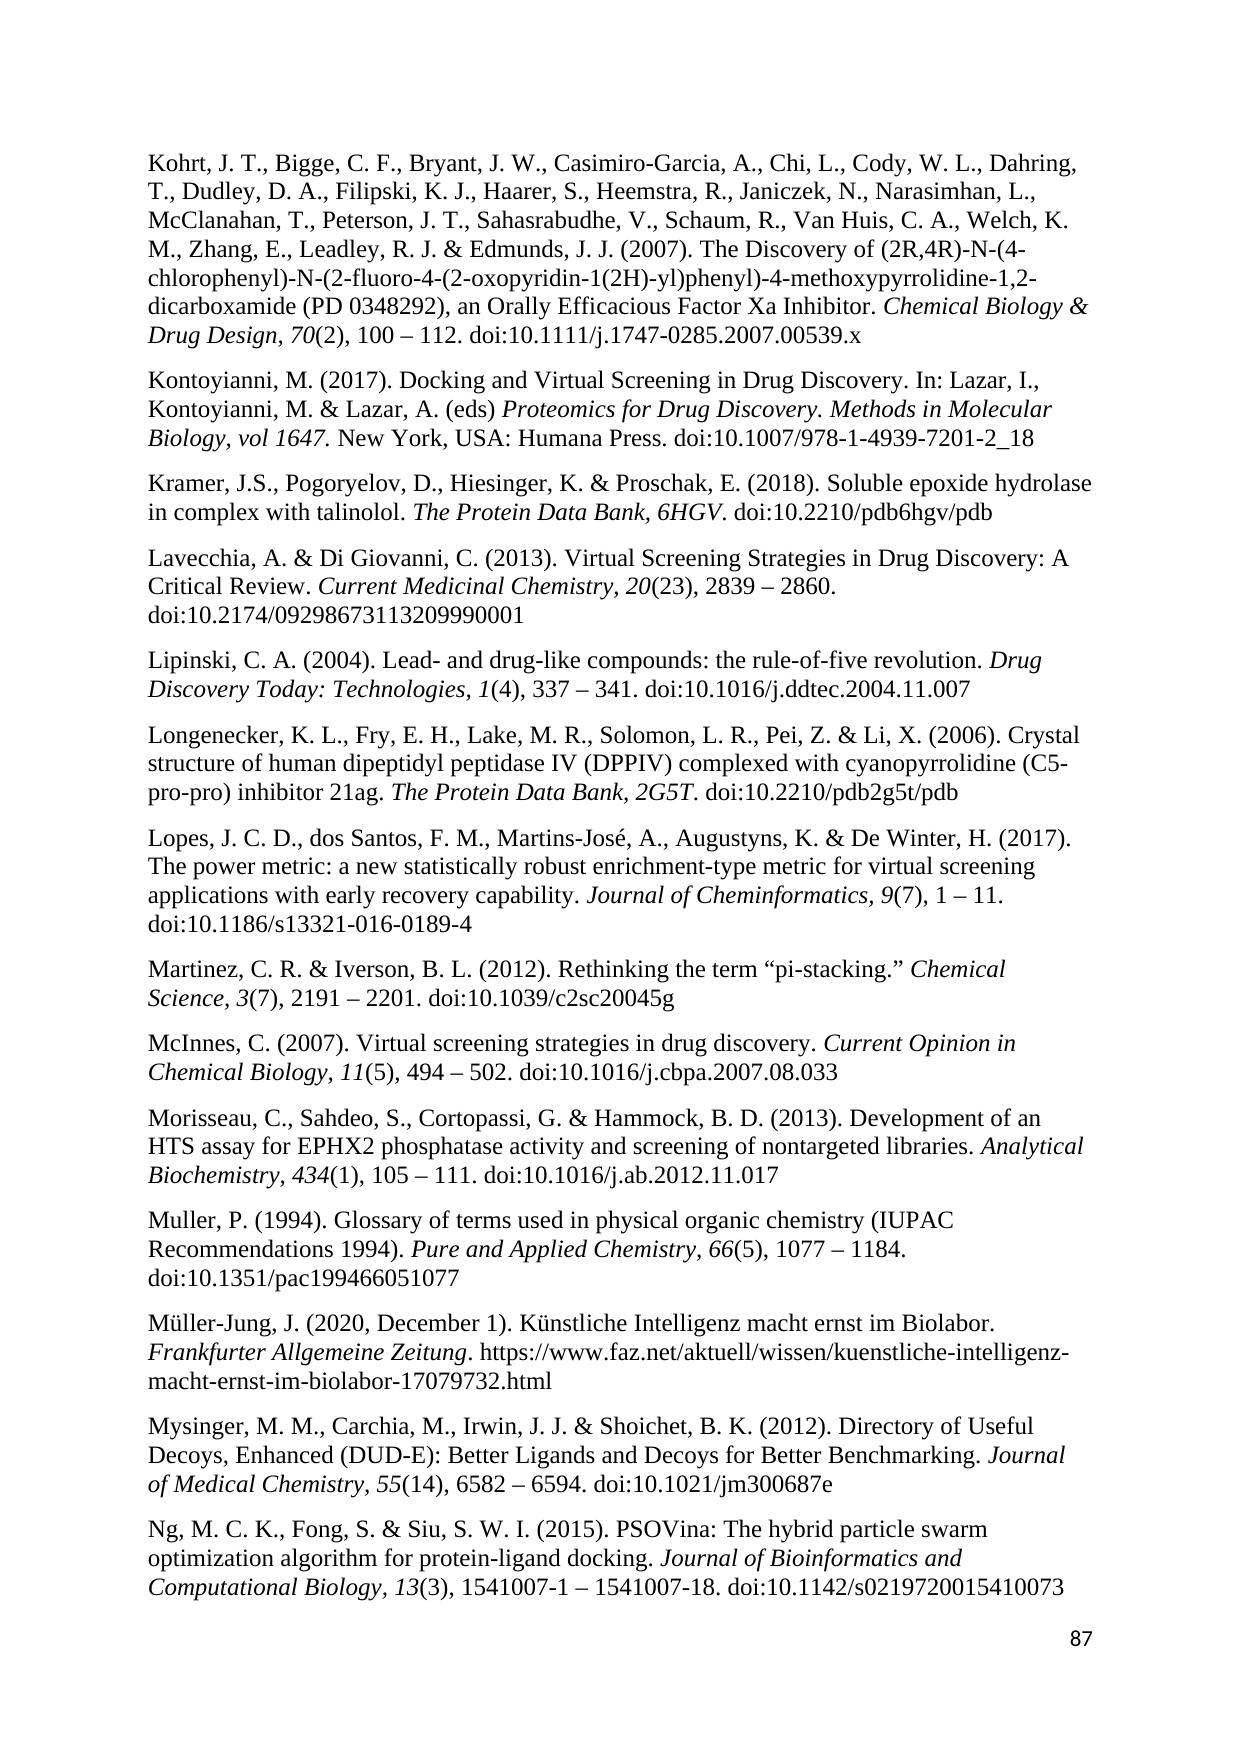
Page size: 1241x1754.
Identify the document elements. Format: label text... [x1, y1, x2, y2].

text Kontoyianni, M. (2017). Docking and Virtual Screening in Drug Discovery. In: Lazar, I., Kontoyianni, M. & Lazar, A. (eds) Proteomics for Drug Discovery. Methods in Molecular Biology, vol 1647. New York, USA: Humana Press. doi:10.1007/978-1-4939-7201-2_18 [148, 366, 1093, 452]
text Kramer, J.S., Pogoryelov, D., Hiesinger, K. & Proschak, E. (2018). Soluble epoxide hydrolase in complex with talinolol. The Protein Data Bank, 6HGV. doi:10.2210/pdb6hgv/pdb [148, 468, 1093, 526]
text Kohrt, J. T., Bigge, C. F., Bryant, J. W., Casimiro-Garcia, A., Chi, L., Cody, W. L., Dahring, T., Dudley, D. A., Filipski, K. J., Haarer, S., Heemstra, R., Janiczek, N., Narasimhan, L., McClanahan, T., Peterson, J. T., Sahasrabudhe, V., Schaum, R., Van Huis, C. A., Welch, K. M., Zhang, E., Leadley, R. J. & Edmunds, J. J. (2007). The Discovery of (2R,4R)-N-(4-chlorophenyl)-N-(2-fluoro-4-(2-oxopyridin-1(2H)-yl)phenyl)-4-methoxypyrrolidine-1,2-dicarboxamide (PD 0348292), an Orally Efficacious Factor Xa Inhibitor. Chemical Biology & Drug Design, 70(2), 100 – 112. doi:10.1111/j.1747-0285.2007.00539.x [148, 148, 1093, 349]
text Longenecker, K. L., Fry, E. H., Lake, M. R., Solomon, L. R., Pei, Z. & Li, X. (2006). Crystal structure of human dipeptidyl peptidase IV (DPPIV) complexed with cyanopyrrolidine (C5-pro-pro) inhibitor 21ag. The Protein Data Bank, 2G5T. doi:10.2210/pdb2g5t/pdb [148, 720, 1093, 806]
text Martinez, C. R. & Iverson, B. L. (2012). Rethinking the term “pi-stacking.” Chemical Science, 3(7), 2191 – 2201. doi:10.1039/c2sc20045g [148, 954, 1093, 1012]
text Lipinski, C. A. (2004). Lead- and drug-like compounds: the rule-of-five revolution. Drug Discovery Today: Technologies, 1(4), 337 – 341. doi:10.1016/j.ddtec.2004.11.007 [148, 646, 1093, 703]
text Lavecchia, A. & Di Giovanni, C. (2013). Virtual Screening Strategies in Drug Discovery: A Critical Review. Current Medicinal Chemistry, 20(23), 2839 – 2860. doi:10.2174/09298673113209990001 [148, 543, 1093, 629]
text Müller-Jung, J. (2020, December 1). Künstliche Intelligenz macht ernst im Biolabor. Frankfurter Allgemeine Zeitung. https://www.faz.net/aktuell/wissen/kuenstliche-intelligenz-macht-ernst-im-biolabor-17079732.html [148, 1308, 1093, 1395]
text Muller, P. (1994). Glossary of terms used in physical organic chemistry (IUPAC Recommendations 1994). Pure and Applied Chemistry, 66(5), 1077 – 1184. doi:10.1351/pac199466051077 [148, 1206, 1093, 1292]
text Morisseau, C., Sahdeo, S., Cortopassi, G. & Hammock, B. D. (2013). Development of an HTS assay for EPHX2 phosphatase activity and screening of nontargeted libraries. Analytical Biochemistry, 434(1), 105 – 111. doi:10.1016/j.ab.2012.11.017 [148, 1103, 1093, 1189]
text Mysinger, M. M., Carchia, M., Irwin, J. J. & Shoichet, B. K. (2012). Directory of Useful Decoys, Enhanced (DUD-E): Better Ligands and Decoys for Better Benchmarking. Journal of Medical Chemistry, 55(14), 6582 – 6594. doi:10.1021/jm300687e [148, 1411, 1093, 1498]
text McInnes, C. (2007). Virtual screening strategies in drug discovery. Current Opinion in Chemical Biology, 11(5), 494 – 502. doi:10.1016/j.cbpa.2007.08.033 [148, 1028, 1093, 1086]
text Ng, M. C. K., Fong, S. & Siu, S. W. I. (2015). PSOVina: The hybrid particle swarm optimization algorithm for protein-ligand docking. Journal of Bioinformatics and Computational Biology, 13(3), 1541007-1 – 1541007-18. doi:10.1142/s0219720015410073 [148, 1514, 1093, 1601]
text Lopes, J. C. D., dos Santos, F. M., Martins-José, A., Augustyns, K. & De Winter, H. (2017). The power metric: a new statistically robust enrichment-type metric for virtual screening applications with early recovery capability. Journal of Cheminformatics, 9(7), 1 – 11. doi:10.1186/s13321-016-0189-4 [148, 823, 1093, 938]
